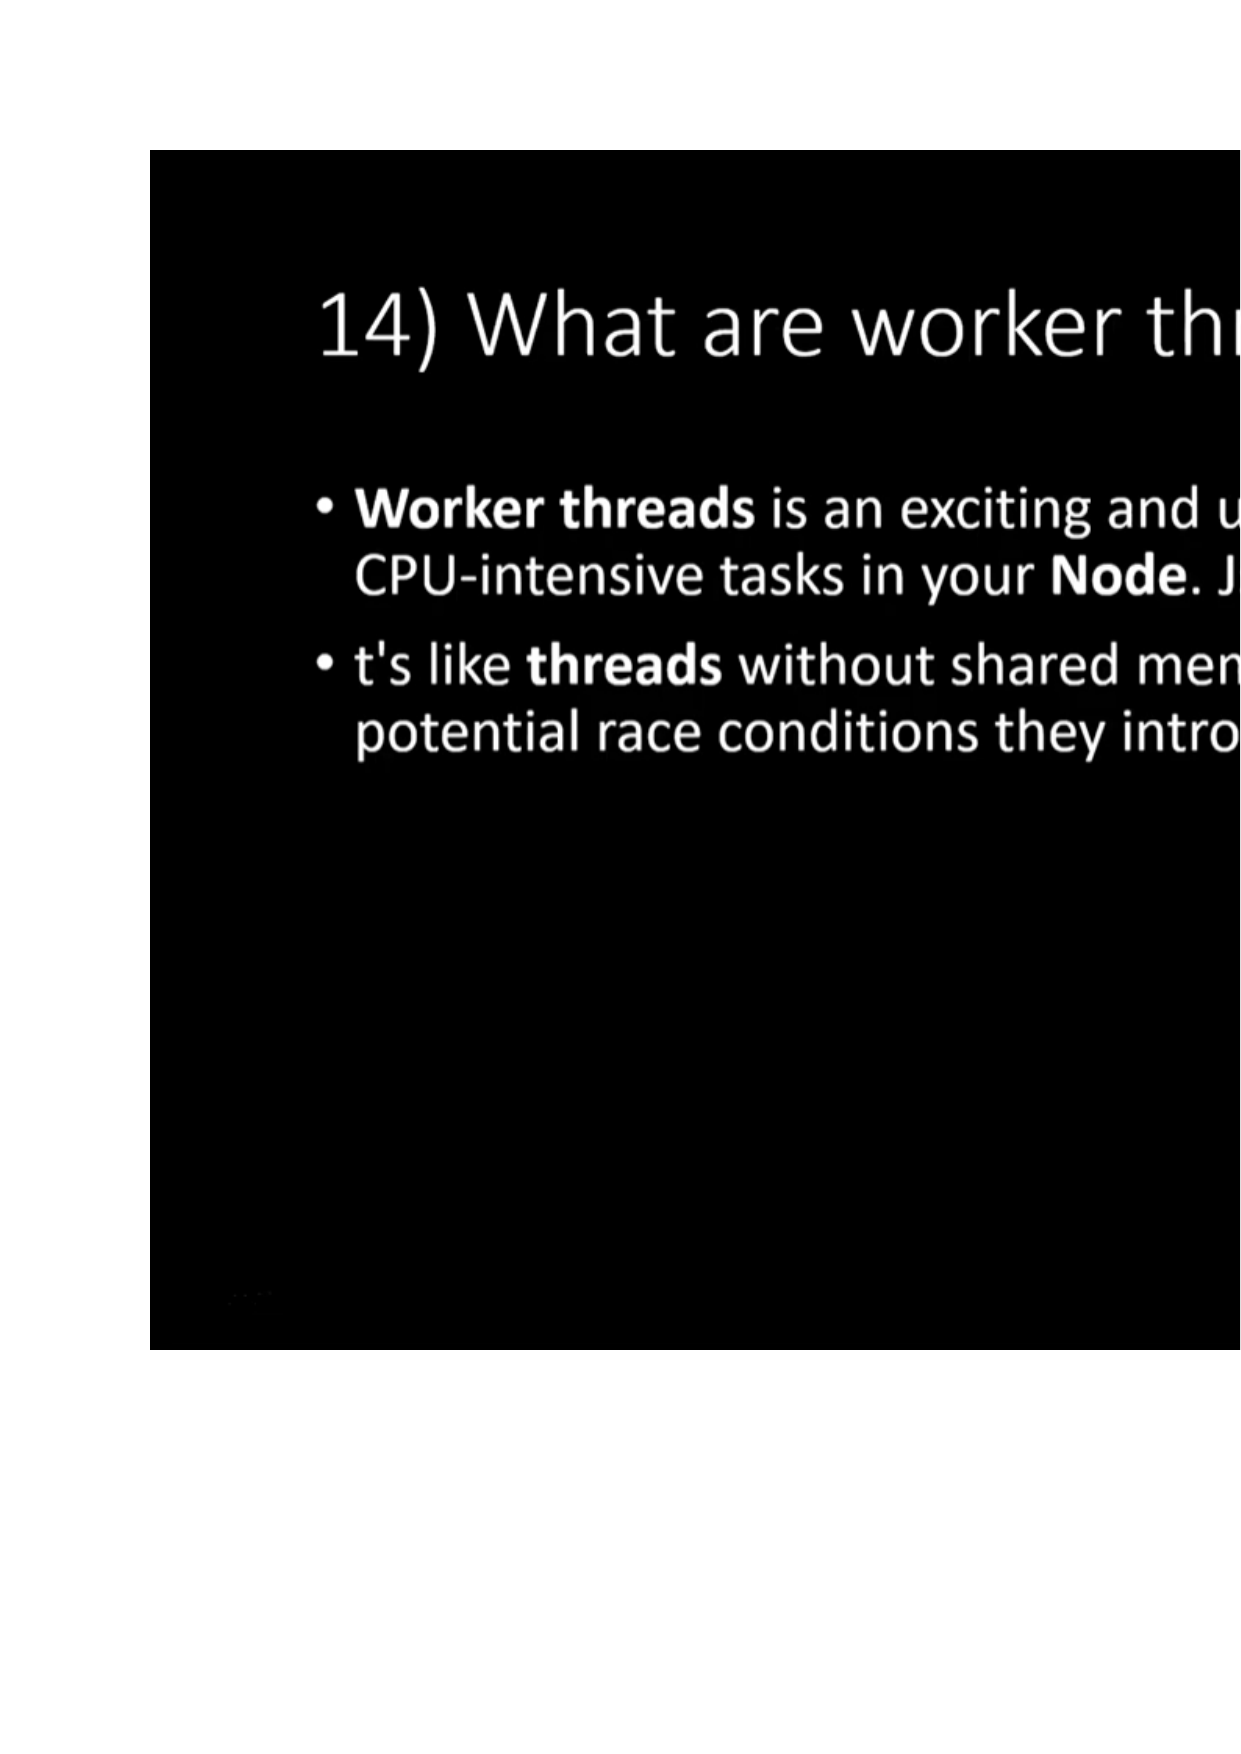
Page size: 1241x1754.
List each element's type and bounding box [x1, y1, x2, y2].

picture [150, 150, 1241, 1350]
